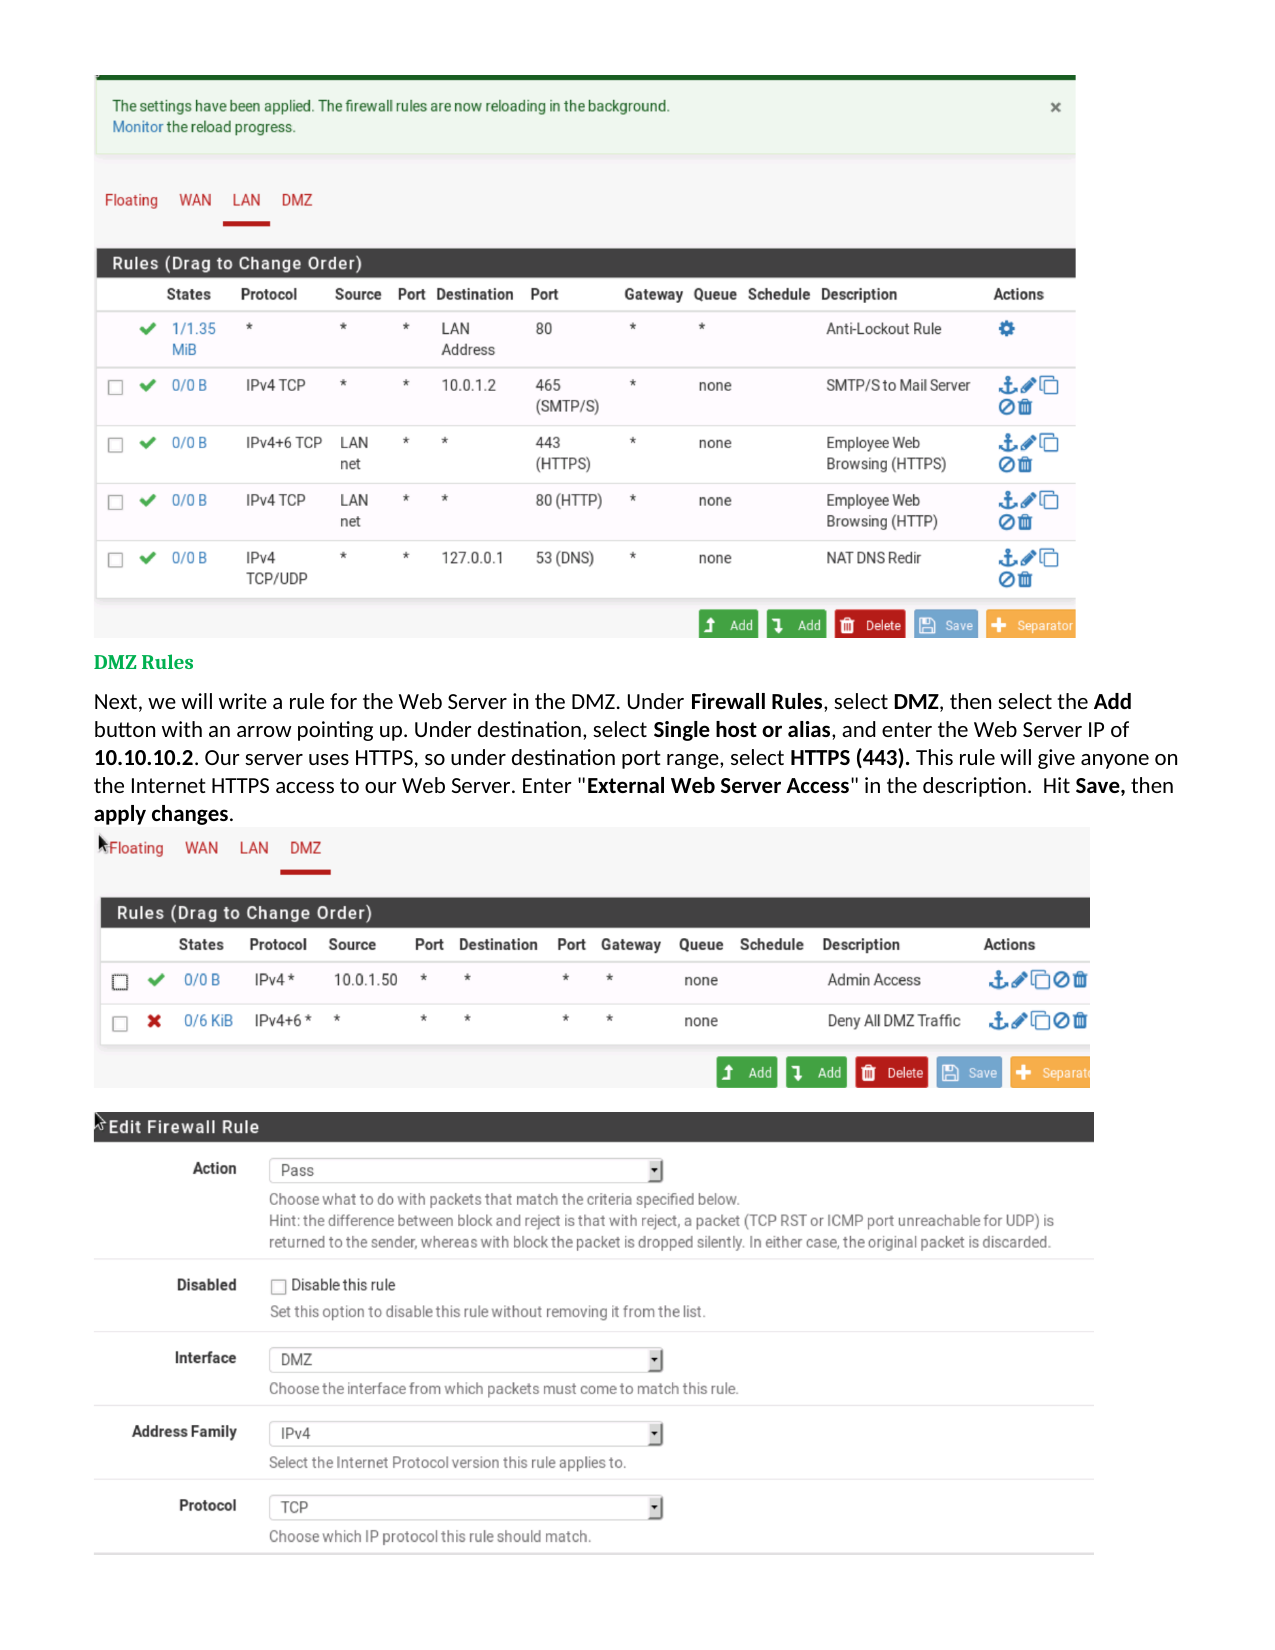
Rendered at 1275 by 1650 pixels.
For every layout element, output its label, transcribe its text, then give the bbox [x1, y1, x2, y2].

picture [93, 827, 1090, 1088]
text Next, we will write a rule for the Web Server in the DMZ. Under Firewall Rules, select DMZ, then select the Add button with an arrow pointing up. Under destination, select Single host or alias, and enter the Web Server IP of 10.10.10.2. Our server uses HTTPS, so under destination port range, select HTTPS (443). This rule will give anyone on the Internet HTTPS access to our Web Server. Enter "External Web Server Access" in the description. Hit Save, then apply changes. [94, 687, 1191, 827]
subtitle DMZ Rules [94, 650, 1191, 674]
picture [93, 1112, 1094, 1555]
picture [93, 75, 1076, 638]
